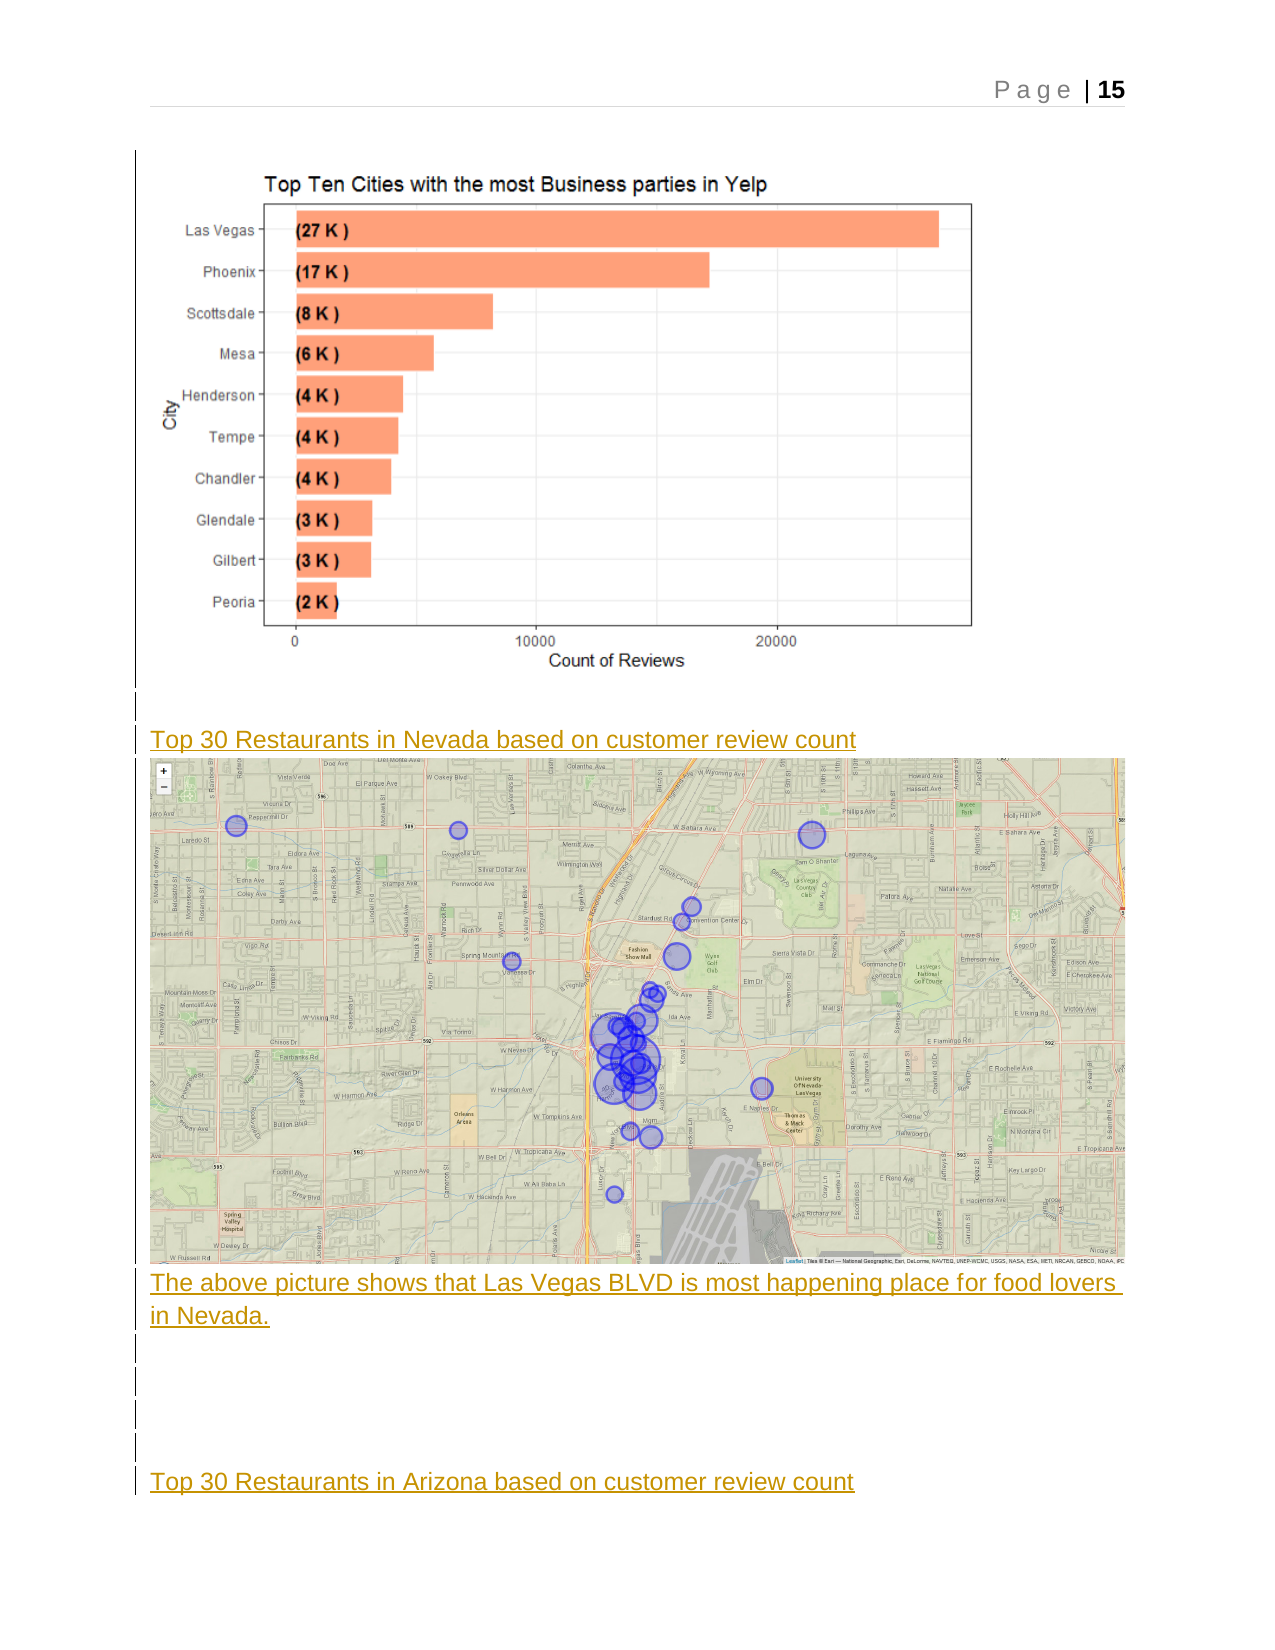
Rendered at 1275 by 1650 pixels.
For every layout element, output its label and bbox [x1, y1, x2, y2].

picture [150, 758, 1125, 1264]
picture [150, 150, 1125, 688]
